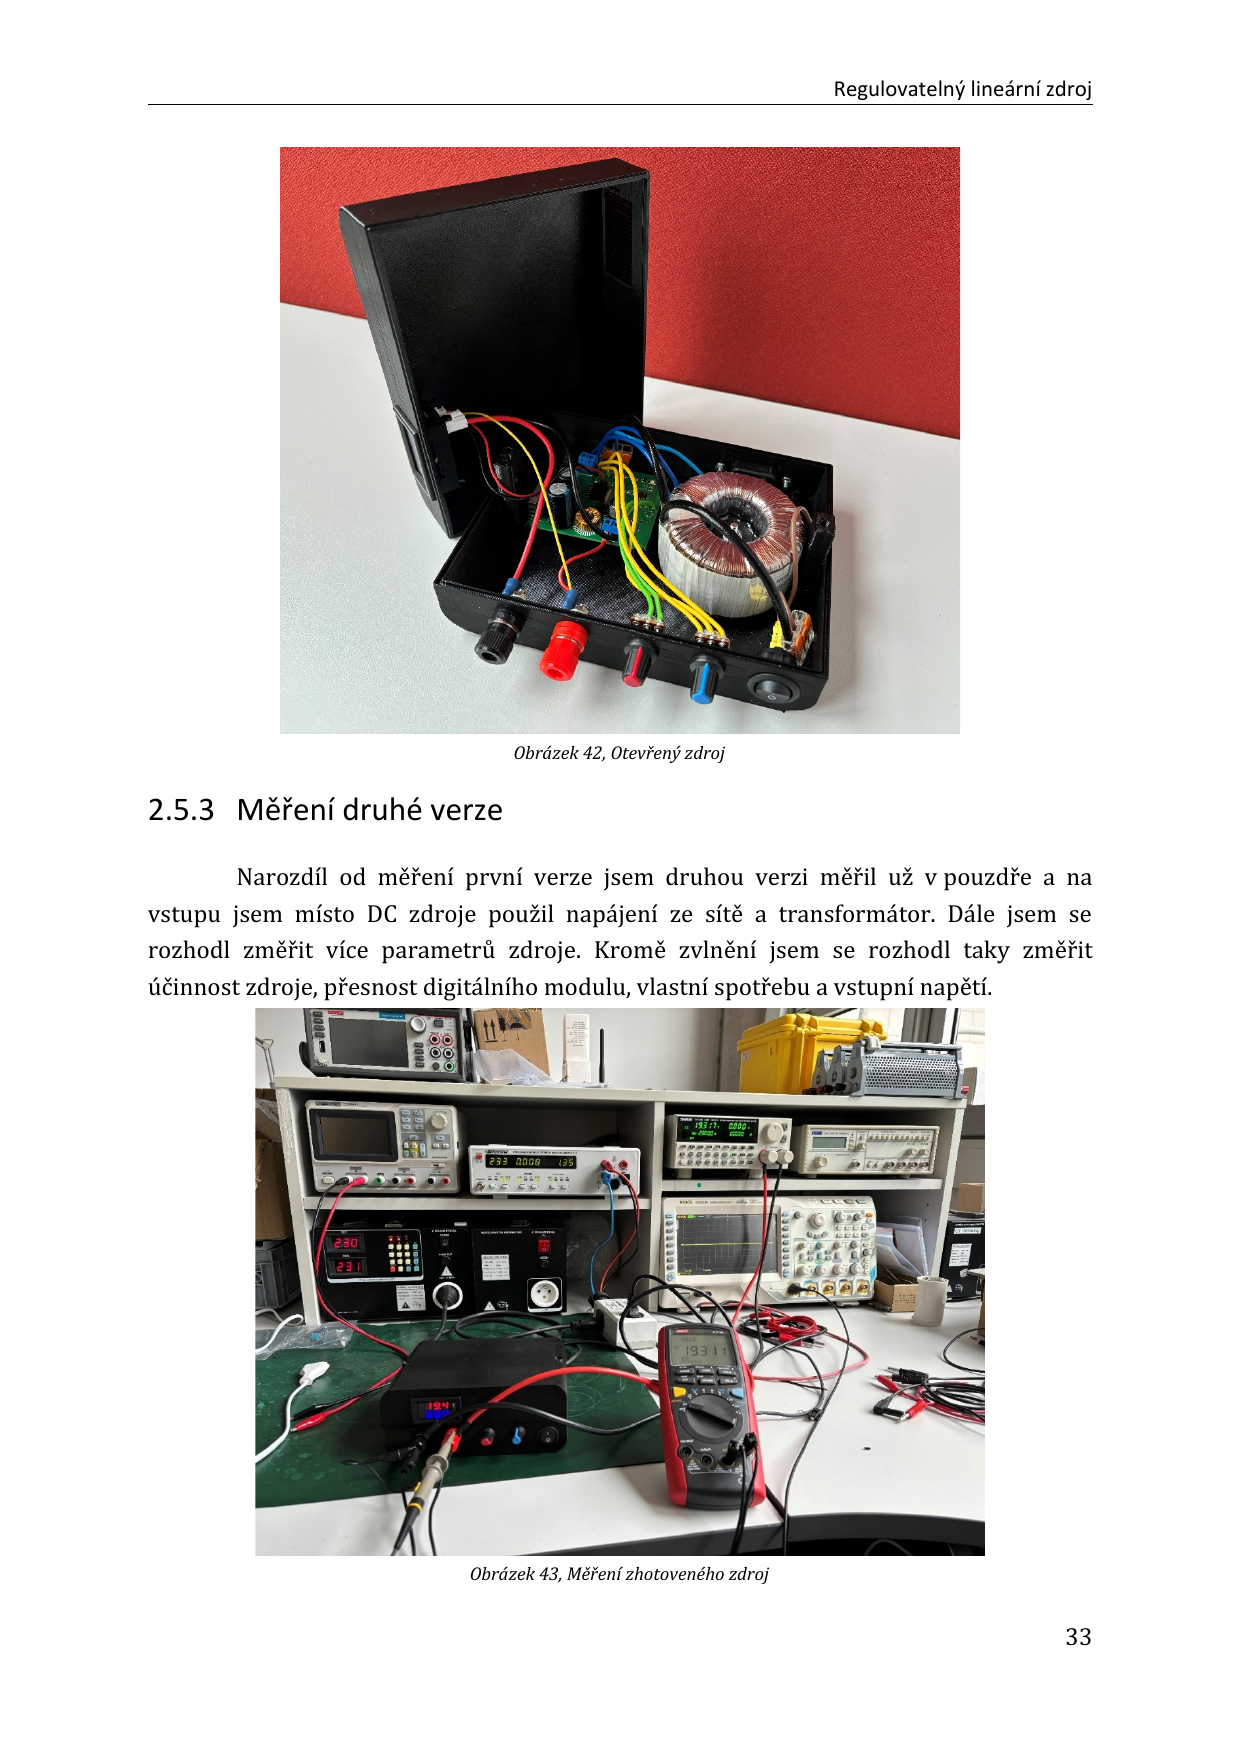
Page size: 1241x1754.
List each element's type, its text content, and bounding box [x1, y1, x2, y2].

text Obrázek 42, Otevřený zdroj [148, 741, 1093, 763]
text Obrázek 43, Měření zhotoveného zdroj [148, 1562, 1093, 1584]
picture [255, 1008, 985, 1556]
subtitle Měření druhé verze [148, 788, 1093, 829]
picture [280, 147, 961, 734]
text Narozdíl od měření první verze jsem druhou verzi měřil už v pouzdře a na vstupu jsem místo DC zdroje použil napájení ze sítě a transformátor. Dále jsem se rozhodl změřit více parametrů zdroje. Kromě zvlnění jsem se rozhodl taky změřit účinnost zdroje, přesnost digitálního modulu, vlastní spotřebu a vstupní napětí. [148, 862, 1093, 1001]
